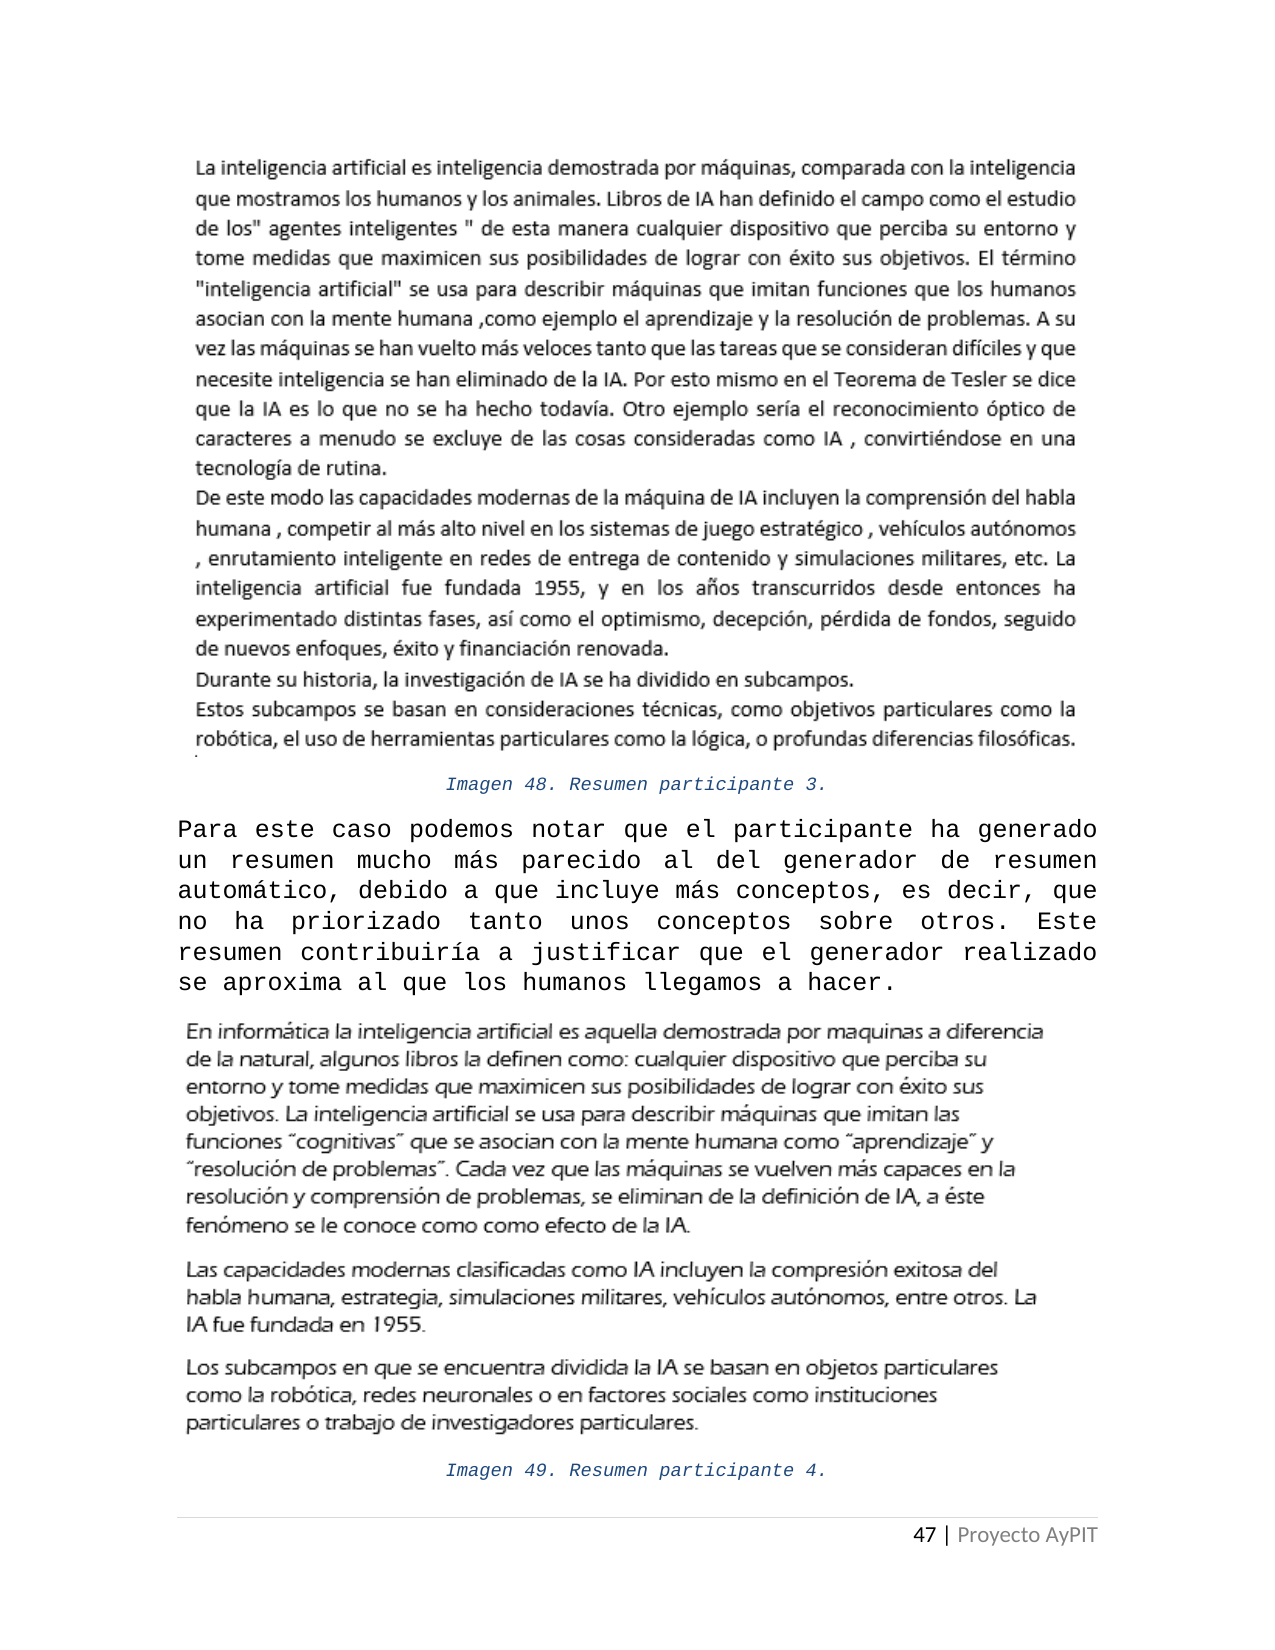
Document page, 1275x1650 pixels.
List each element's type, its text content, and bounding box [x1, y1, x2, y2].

text Imagen 48. Resumen participante 3. [177, 775, 1098, 796]
picture [177, 1016, 1098, 1442]
text Imagen 49. Resumen participante 4. [177, 1461, 1098, 1482]
picture [177, 147, 1098, 757]
text Para este caso podemos notar que el participante ha generado un resumen mucho más parecido al del generador de resumen automático, debido a que incluye más conceptos, es decir, que no ha priorizado tanto unos conceptos sobre otros. Este resumen contribuiría a justificar que el generador realizado se aproxima al que los humanos llegamos a hacer. [177, 817, 1098, 998]
